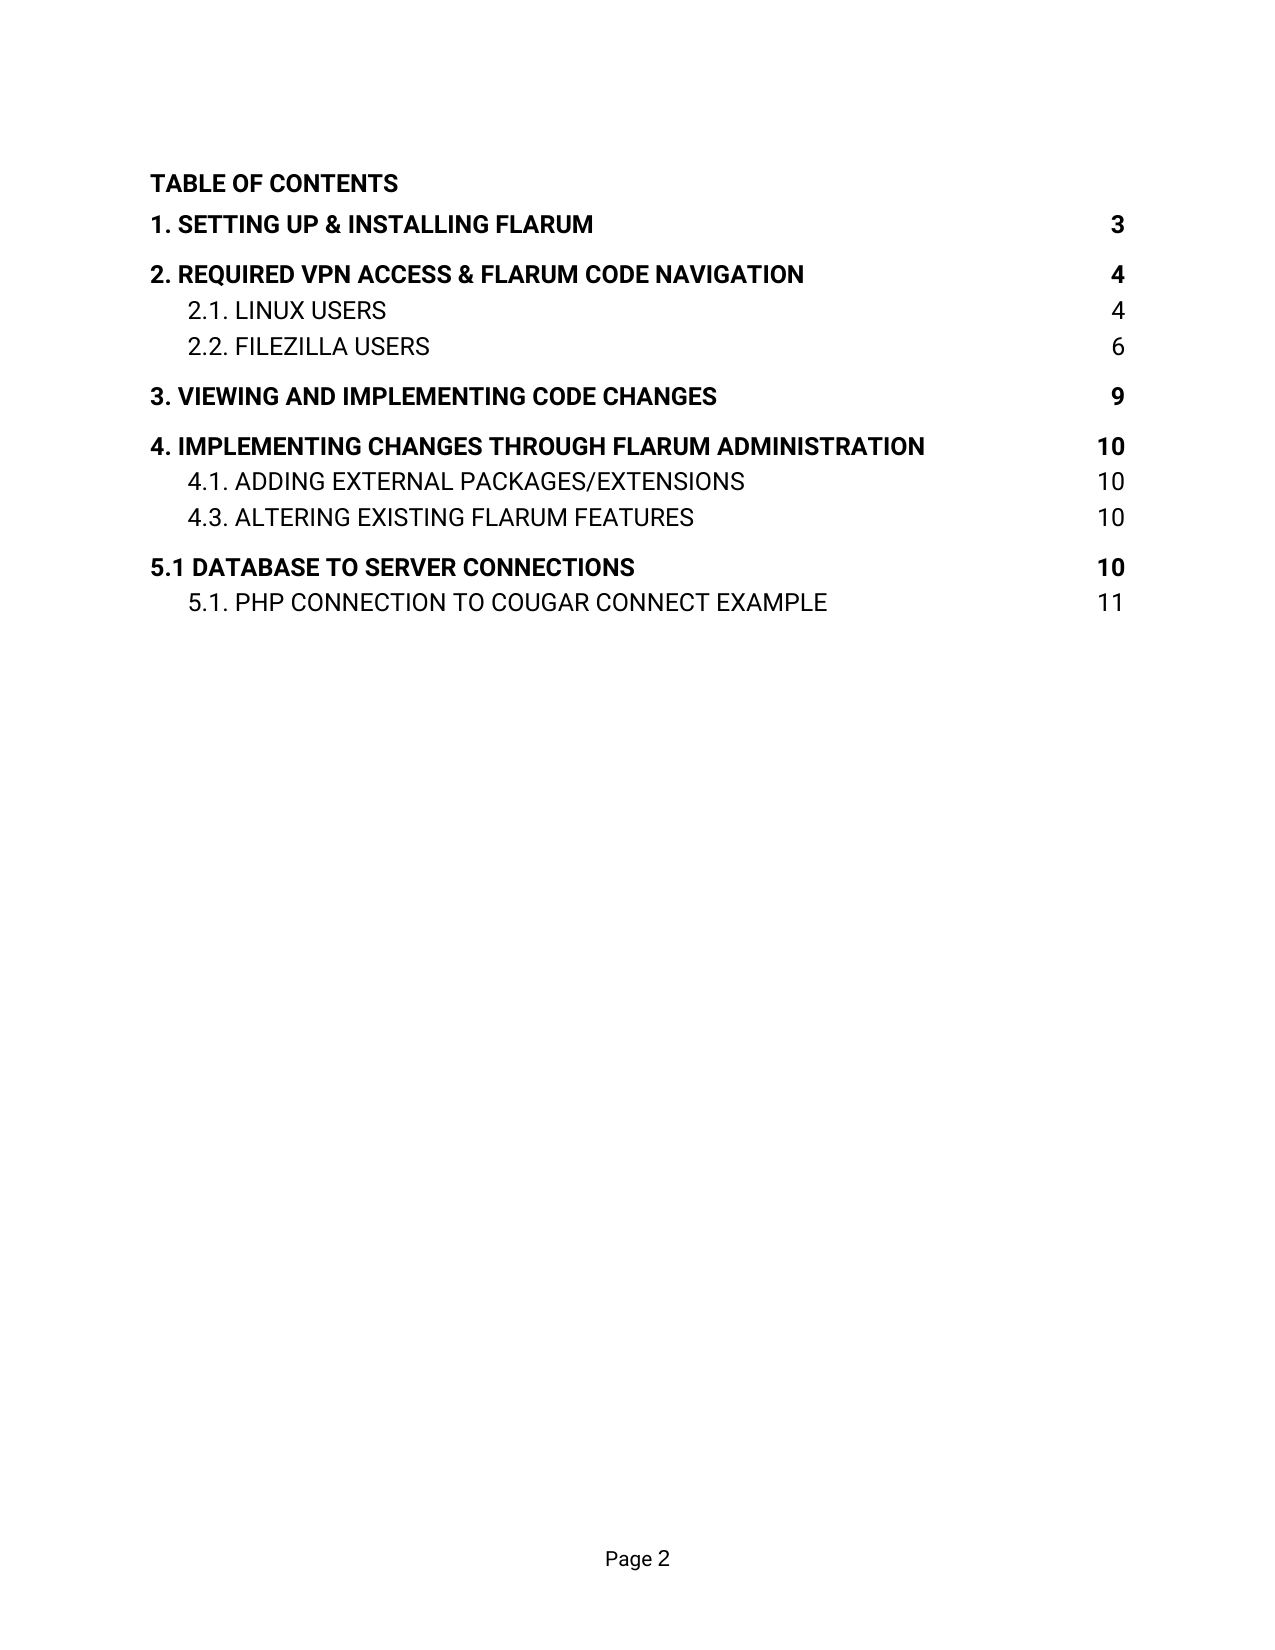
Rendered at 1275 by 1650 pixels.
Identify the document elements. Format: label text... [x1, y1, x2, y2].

text TABLE OF CONTENTS [150, 169, 1125, 198]
